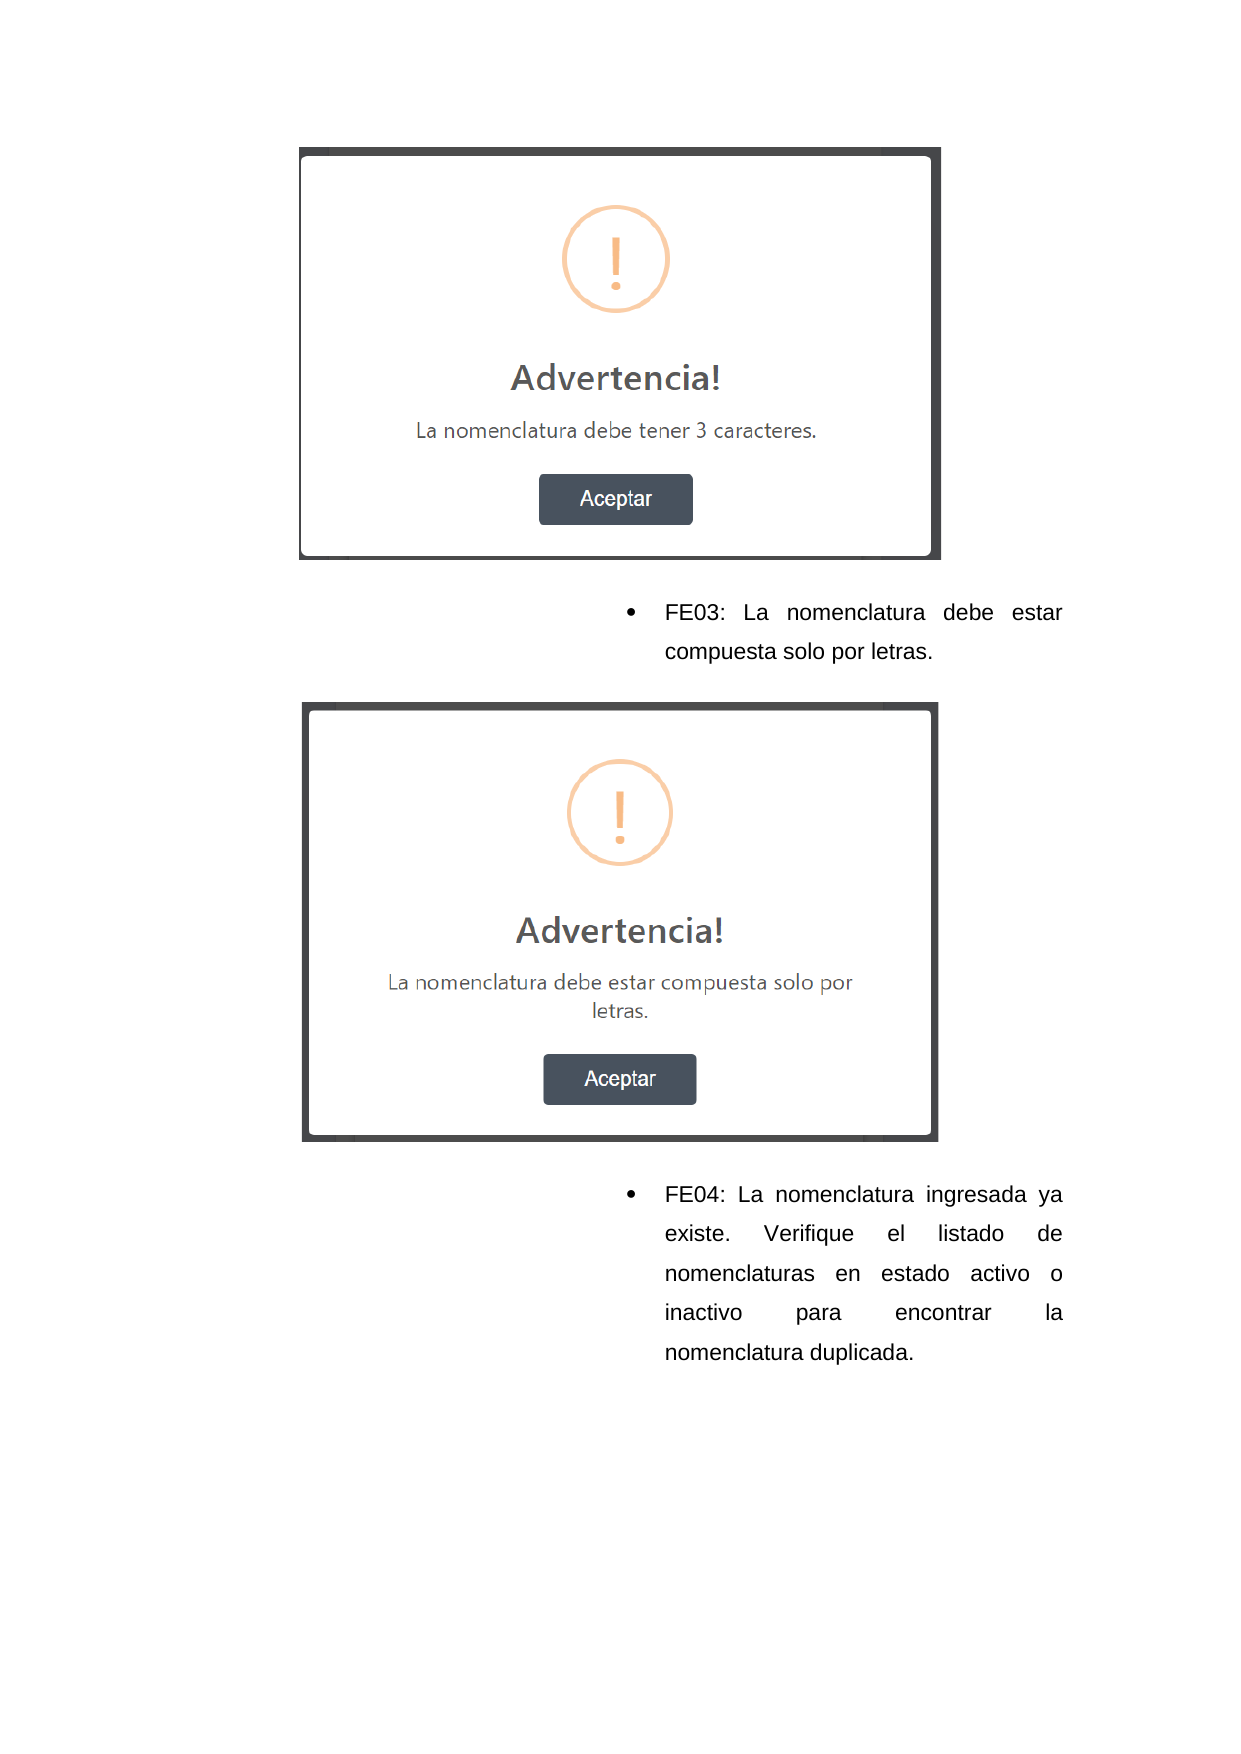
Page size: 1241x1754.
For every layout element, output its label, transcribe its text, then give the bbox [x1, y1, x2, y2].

list FE04: La nomenclatura ingresada ya existe. Verifique el listado de nomenclaturas en estado activo o inactivo para encontrar la nomenclatura duplicada. [627, 1181, 1063, 1365]
picture [299, 147, 942, 560]
list FE03: La nomenclatura debe estar compuesta solo por letras. [627, 599, 1063, 664]
picture [301, 702, 939, 1142]
